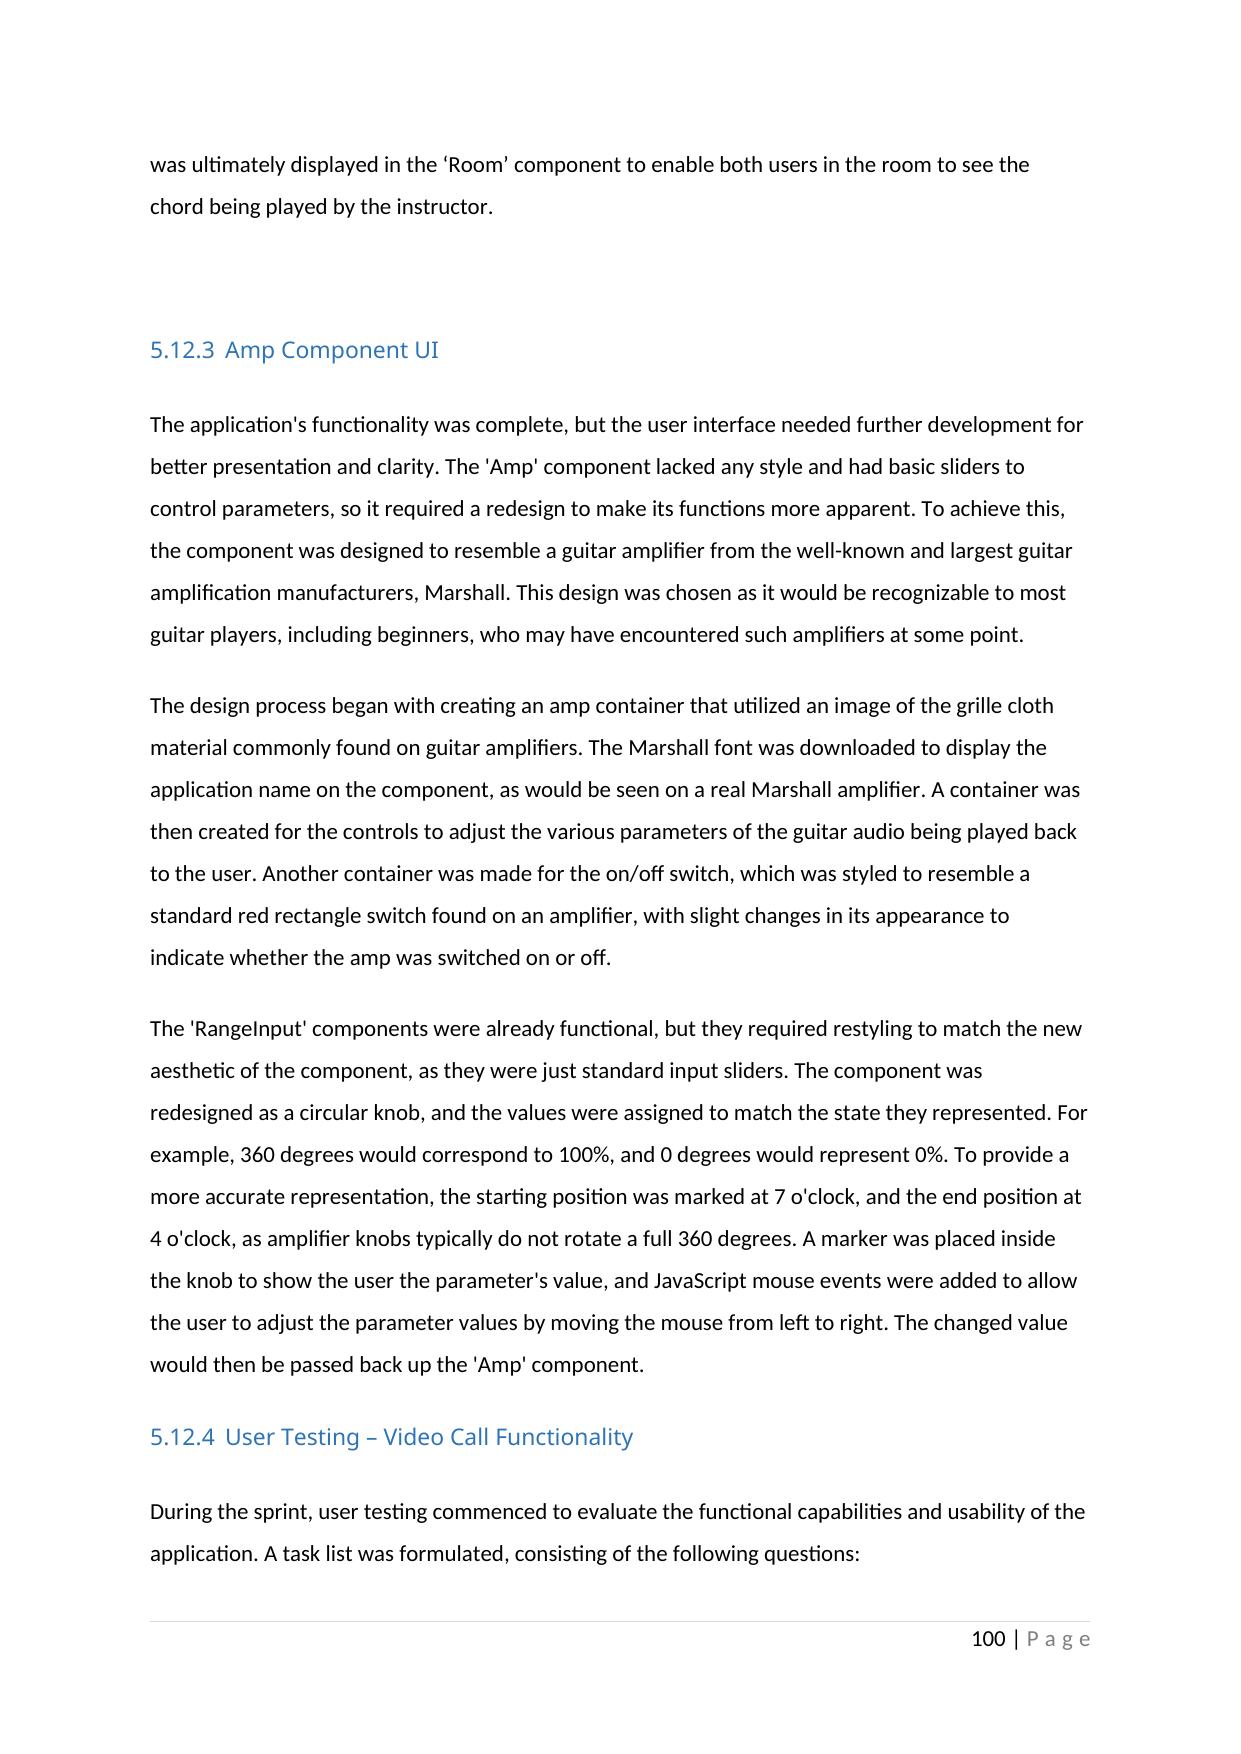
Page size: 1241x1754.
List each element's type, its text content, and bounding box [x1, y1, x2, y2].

text During the sprint, user testing commenced to evaluate the functional capabilities and usability of the application. A task list was formulated, consisting of the following questions: [150, 1497, 1090, 1567]
text The application's functionality was complete, but the user interface needed further development for better presentation and clarity. The 'Amp' component lacked any style and had basic sliders to control parameters, so it required a redesign to make its functions more apparent. To achieve this, the component was designed to resemble a guitar amplifier from the well-known and largest guitar amplification manufacturers, Marshall. This design was chosen as it would be recognizable to most guitar players, including beginners, who may have encountered such amplifiers at some point. [150, 410, 1090, 648]
text The 'RangeInput' components were already functional, but they required restyling to match the new aesthetic of the component, as they were just standard input sliders. The component was redesigned as a circular knob, and the values were assigned to match the state they represented. For example, 360 degrees would correspond to 100%, and 0 degrees would represent 0%. To provide a more accurate representation, the starting position was marked at 7 o'clock, and the end position at 4 o'clock, as amplifier knobs typically do not rotate a full 360 degrees. A marker was placed inside the knob to show the user the parameter's value, and JavaScript mouse events were added to allow the user to adjust the parameter values by moving the mouse from left to right. The changed value would then be passed back up the 'Amp' component. [150, 1014, 1090, 1378]
text The design process began with creating an amp container that utilized an image of the grille cloth material commonly found on guitar amplifiers. The Marshall font was downloaded to display the application name on the component, as would be seen on a real Marshall amplifier. A container was then created for the controls to adjust the various parameters of the guitar audio being played back to the user. Another container was made for the on/off switch, which was styled to resemble a standard red rectangle switch found on an amplifier, with slight changes in its appearance to indicate whether the amp was switched on or off. [150, 691, 1090, 971]
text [150, 150, 1090, 220]
subtitle User Testing – Video Call Functionality [150, 1421, 1090, 1453]
subtitle Amp Component UI [150, 334, 1090, 366]
